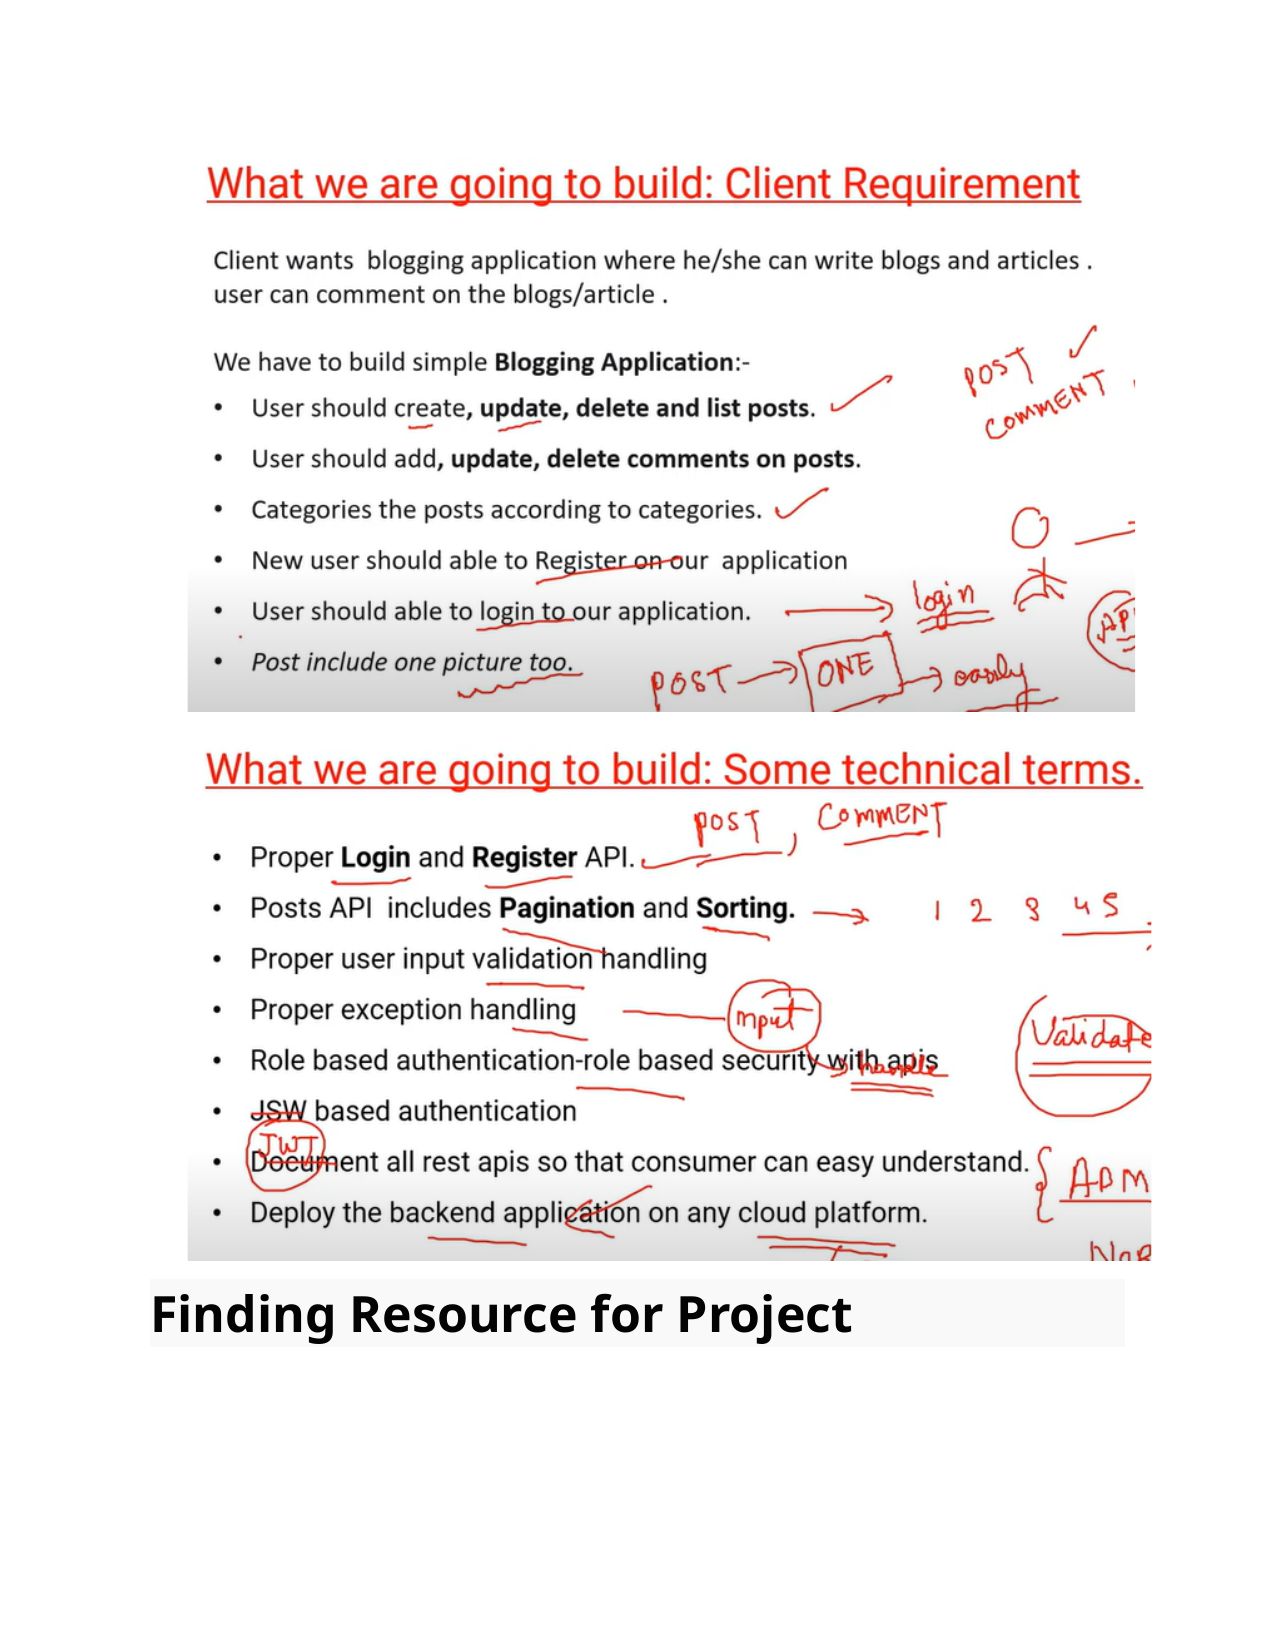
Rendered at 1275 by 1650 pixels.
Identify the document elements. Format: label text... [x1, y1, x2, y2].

subtitle Finding Resource for Project [150, 1279, 1125, 1347]
